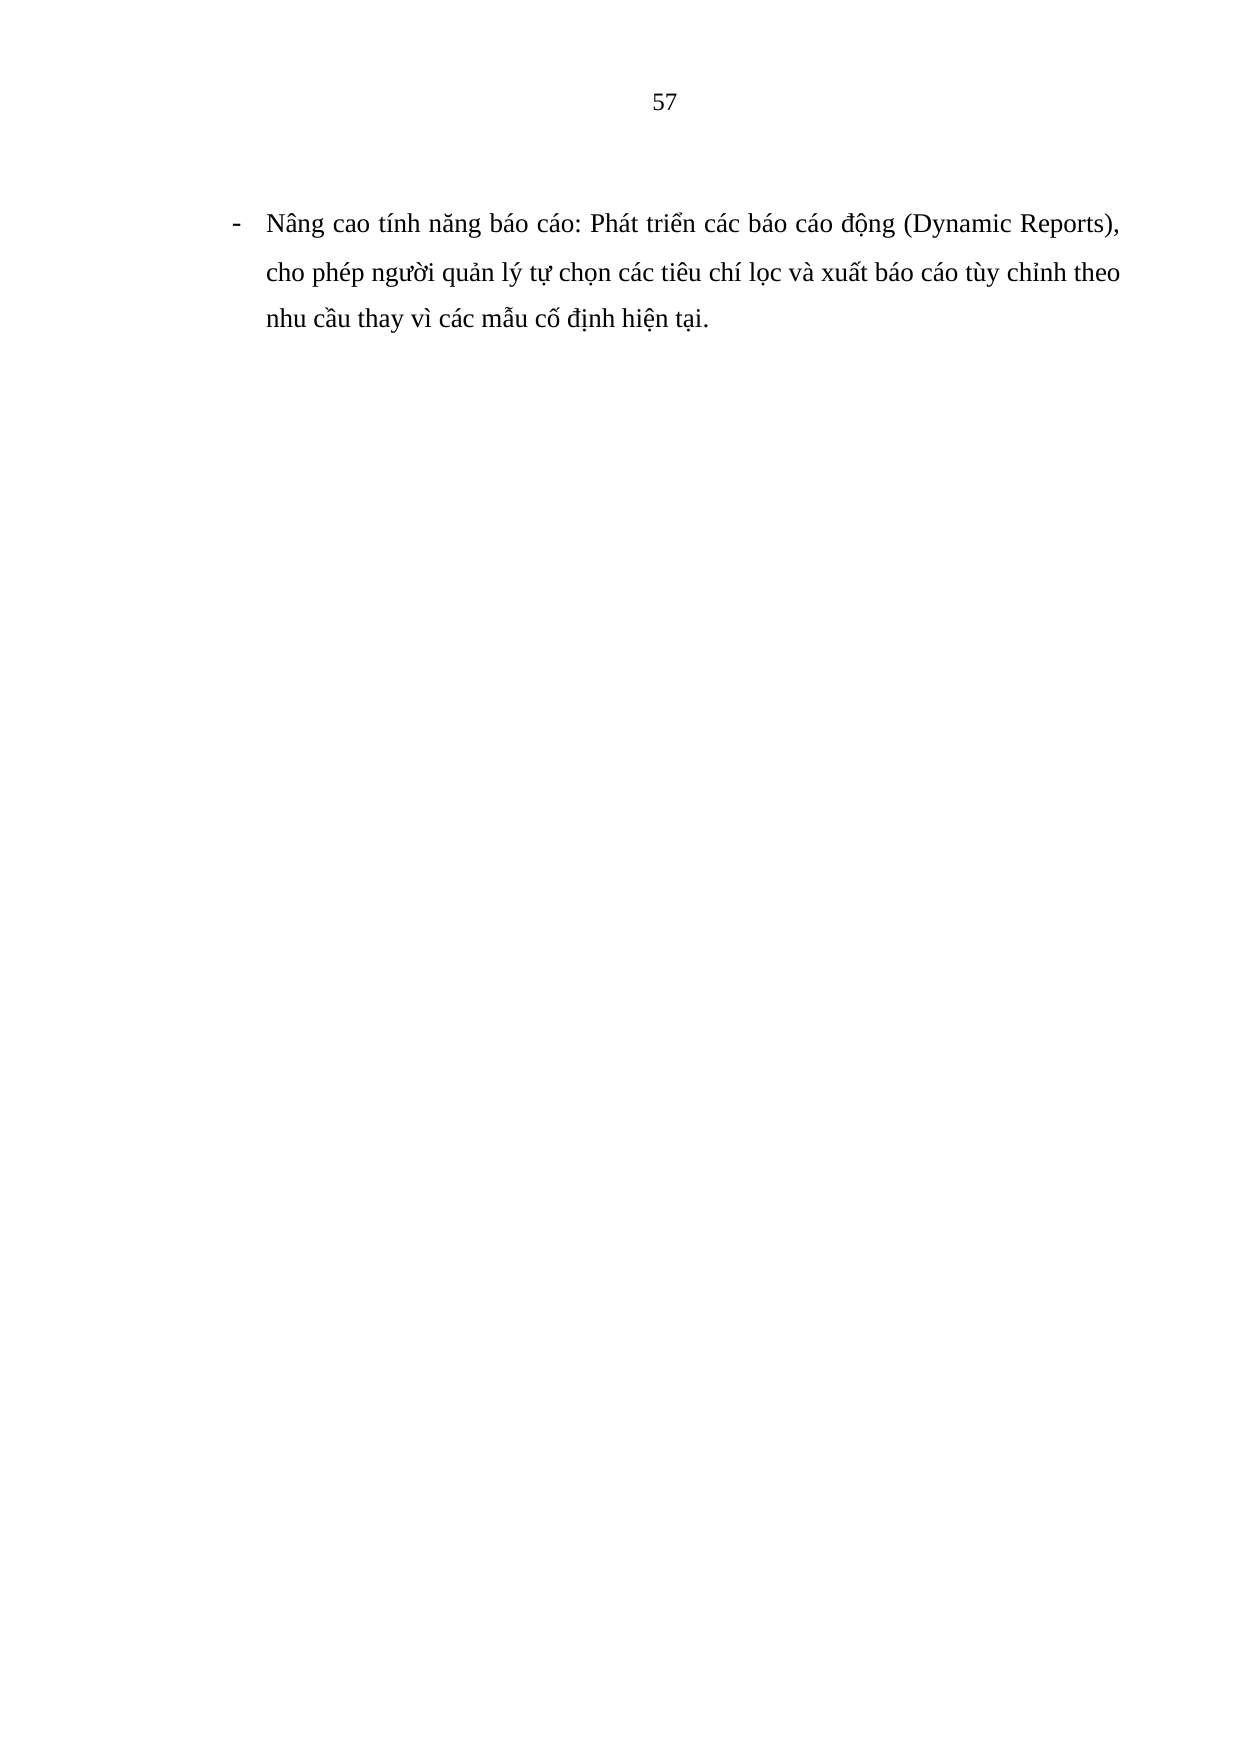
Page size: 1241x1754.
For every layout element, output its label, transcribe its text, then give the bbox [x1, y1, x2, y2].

list Nâng cao tính năng báo cáo: Phát triển các báo cáo động (Dynamic Reports), cho phép người quản lý tự chọn các tiêu chí lọc và xuất báo cáo tùy chỉnh theo nhu cầu thay vì các mẫu cố định hiện tại. [228, 207, 1122, 333]
